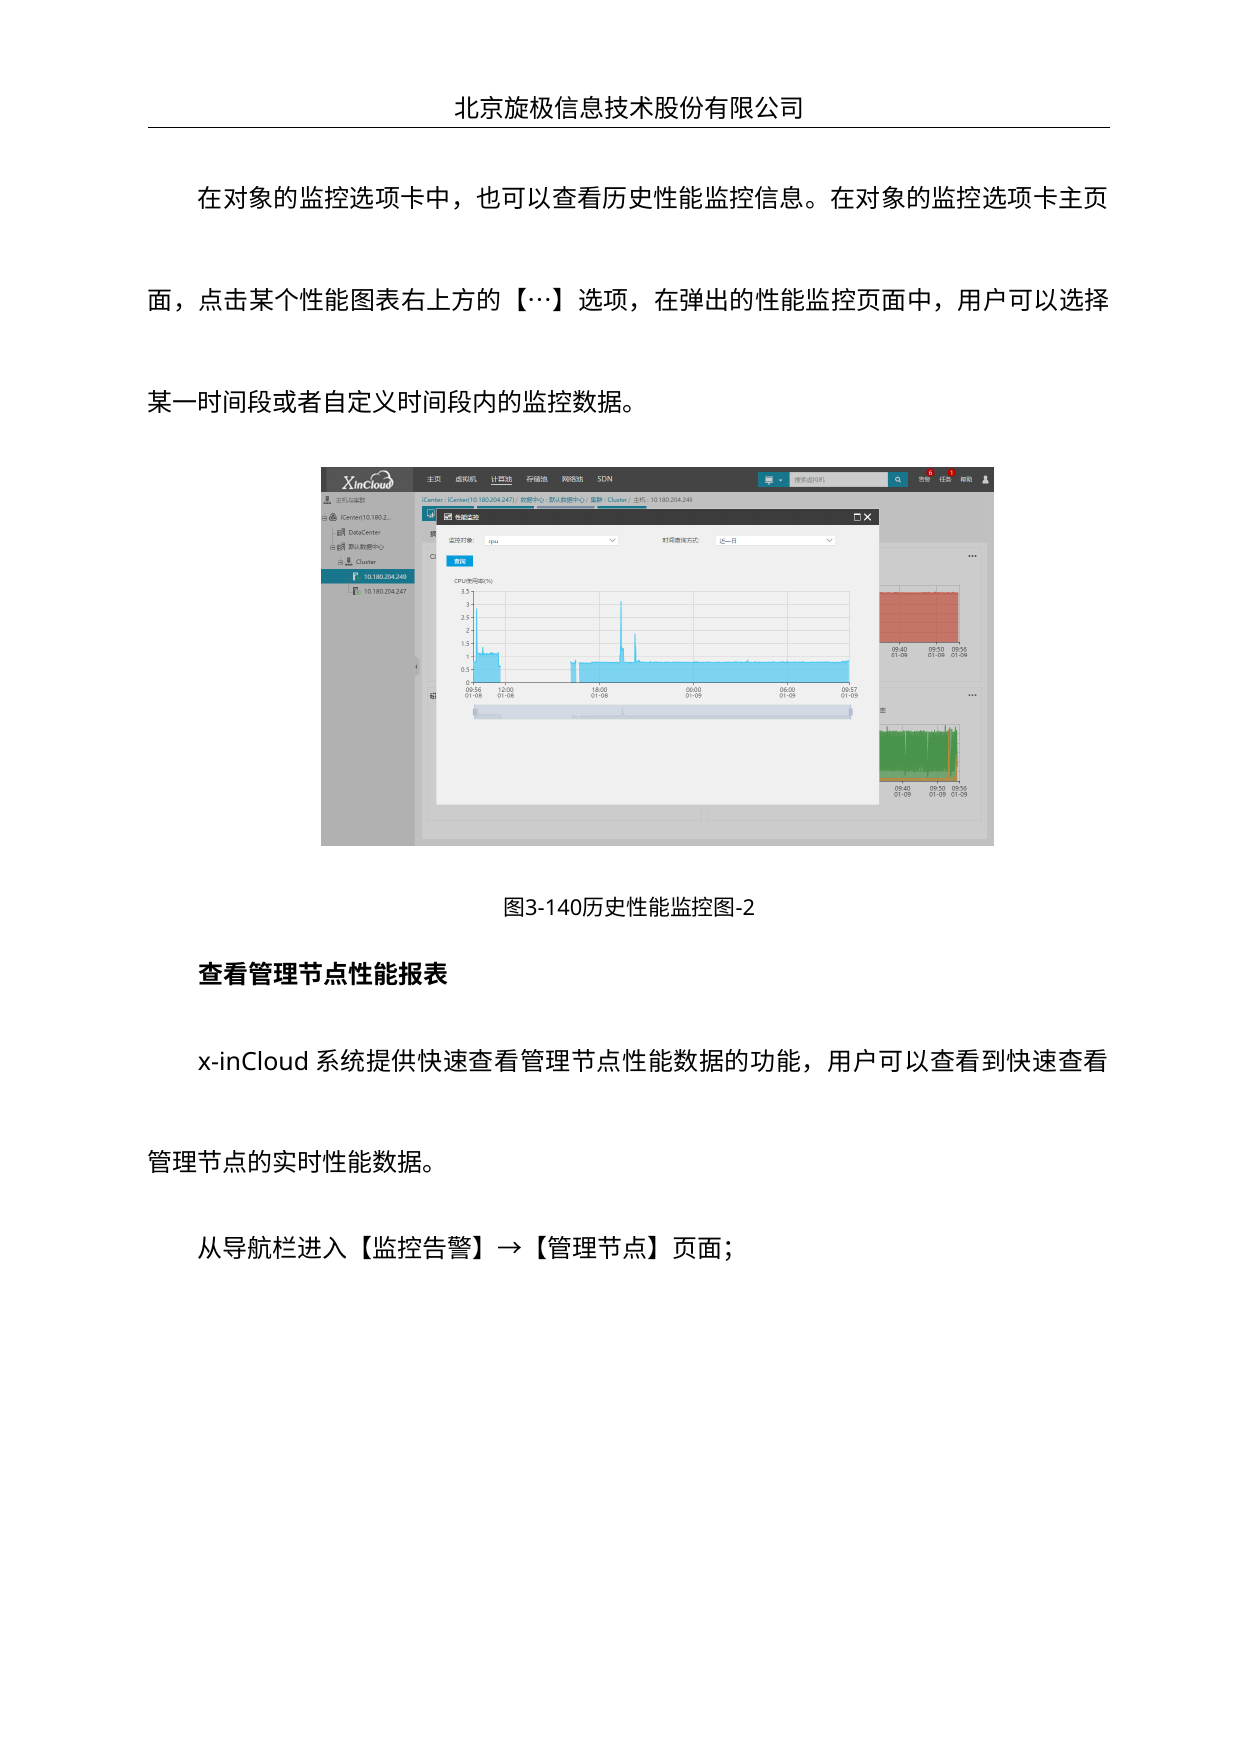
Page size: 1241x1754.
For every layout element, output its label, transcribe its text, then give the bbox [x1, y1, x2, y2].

text 从导航栏进入【监控告警】→【管理节点】页面； [148, 1213, 1110, 1281]
text 查看管理节点性能报表 [148, 939, 1110, 1007]
text 在对象的监控选项卡中，也可以查看历史性能监控信息。在对象的监控选项卡主页面，点击某个性能图表右上方的【…】选项，在弹出的性能监控页面中，用户可以选择某一时间段或者自定义时间段内的监控数据。 [148, 163, 1110, 434]
text 图3-140历史性能监控图-2 [148, 889, 1110, 923]
picture [321, 467, 994, 846]
text x-inCloud系统提供快速查看管理节点性能数据的功能，用户可以查看到快速查看管理节点的实时性能数据。 [148, 1025, 1110, 1195]
